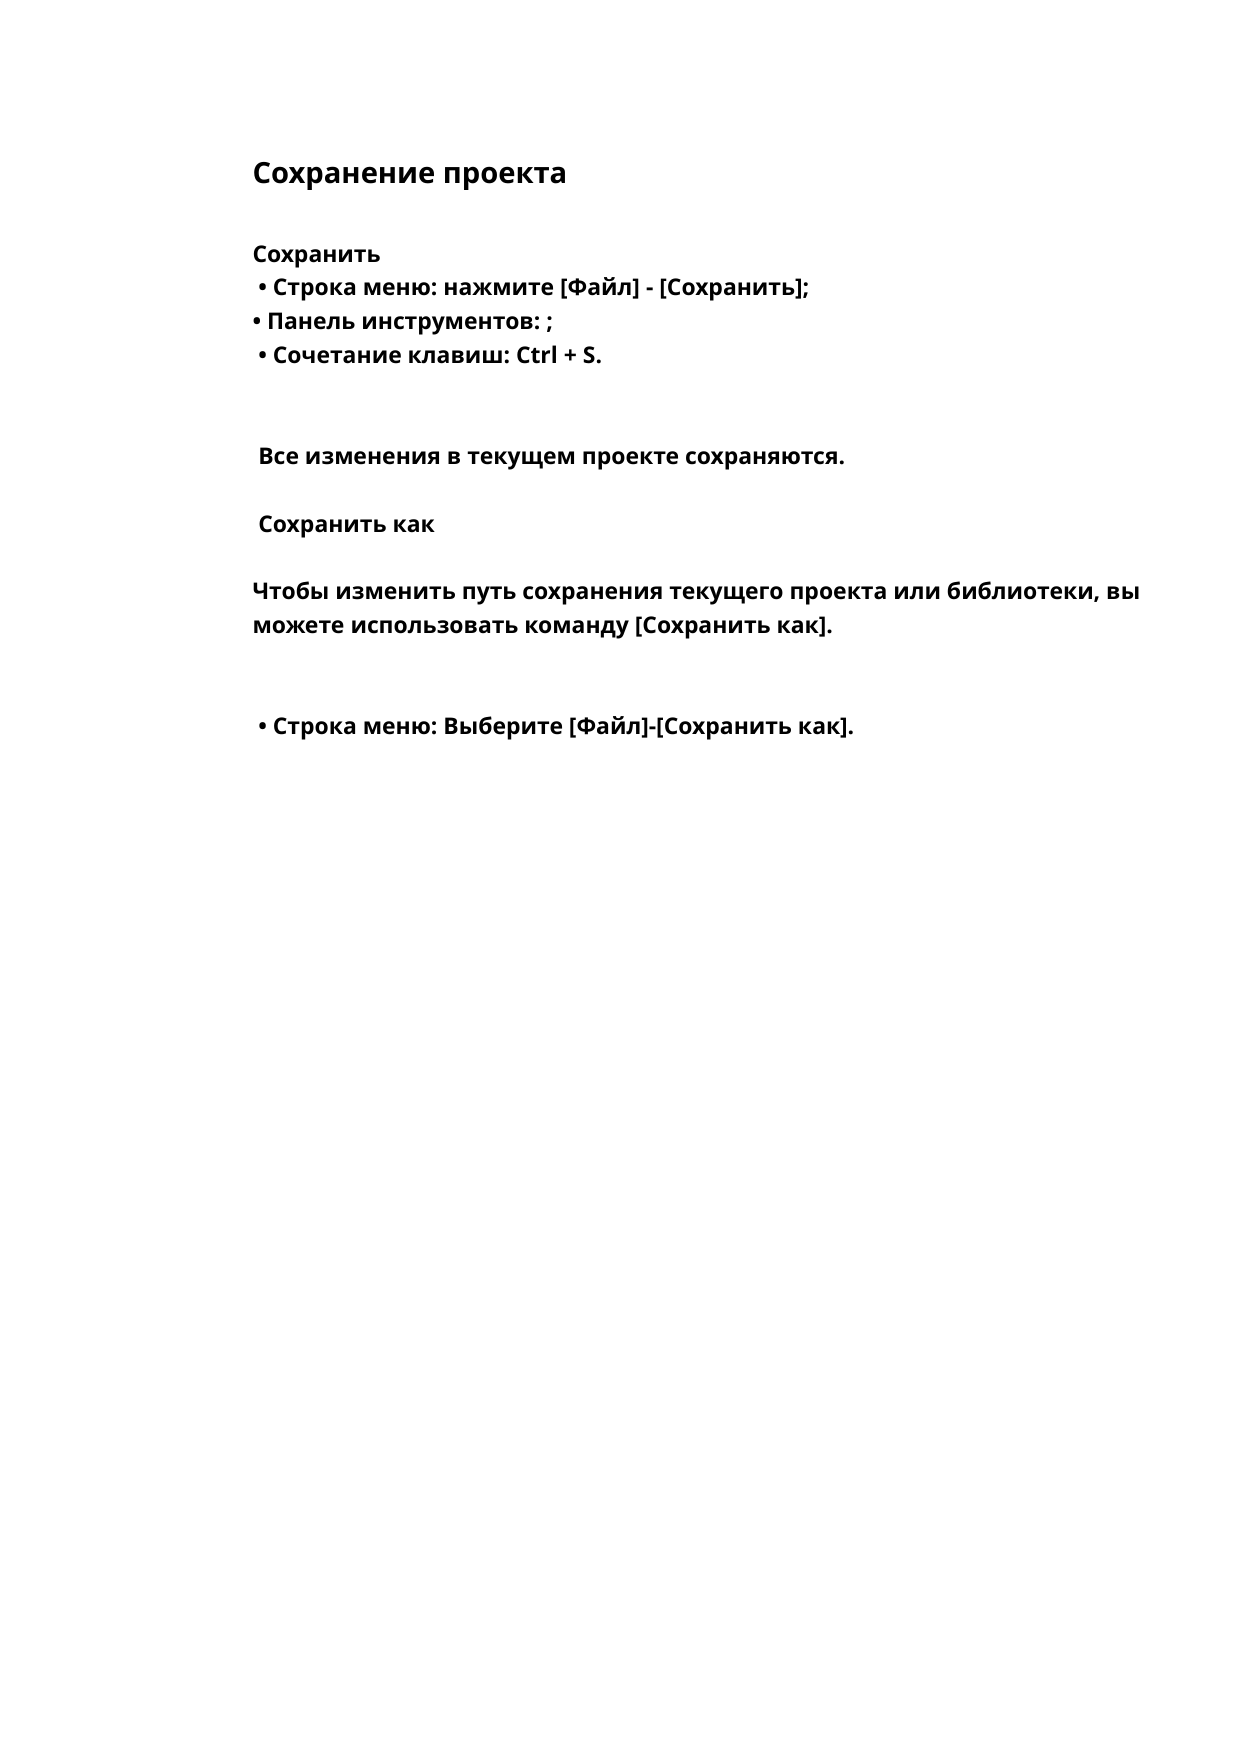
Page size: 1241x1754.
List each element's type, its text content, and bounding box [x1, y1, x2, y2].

list Сохранить как [252, 507, 1152, 539]
list • Сочетание клавиш: Ctrl + S. [252, 339, 1152, 370]
list • Строка меню: нажмите [Файл] - [Сохранить]; [252, 271, 1152, 302]
list • Панель инструментов: ; [252, 305, 1152, 336]
list Сохранить [252, 237, 1152, 269]
list Чтобы изменить путь сохранения текущего проекта или библиотеки, вы можете использовать команду [Сохранить как]. [252, 575, 1152, 640]
list • Строка меню: Выберите [Файл]-[Сохранить как]. [252, 710, 1152, 741]
list Все изменения в текущем проекте сохраняются. [252, 440, 1152, 471]
list Сохранение проекта [252, 152, 1152, 192]
